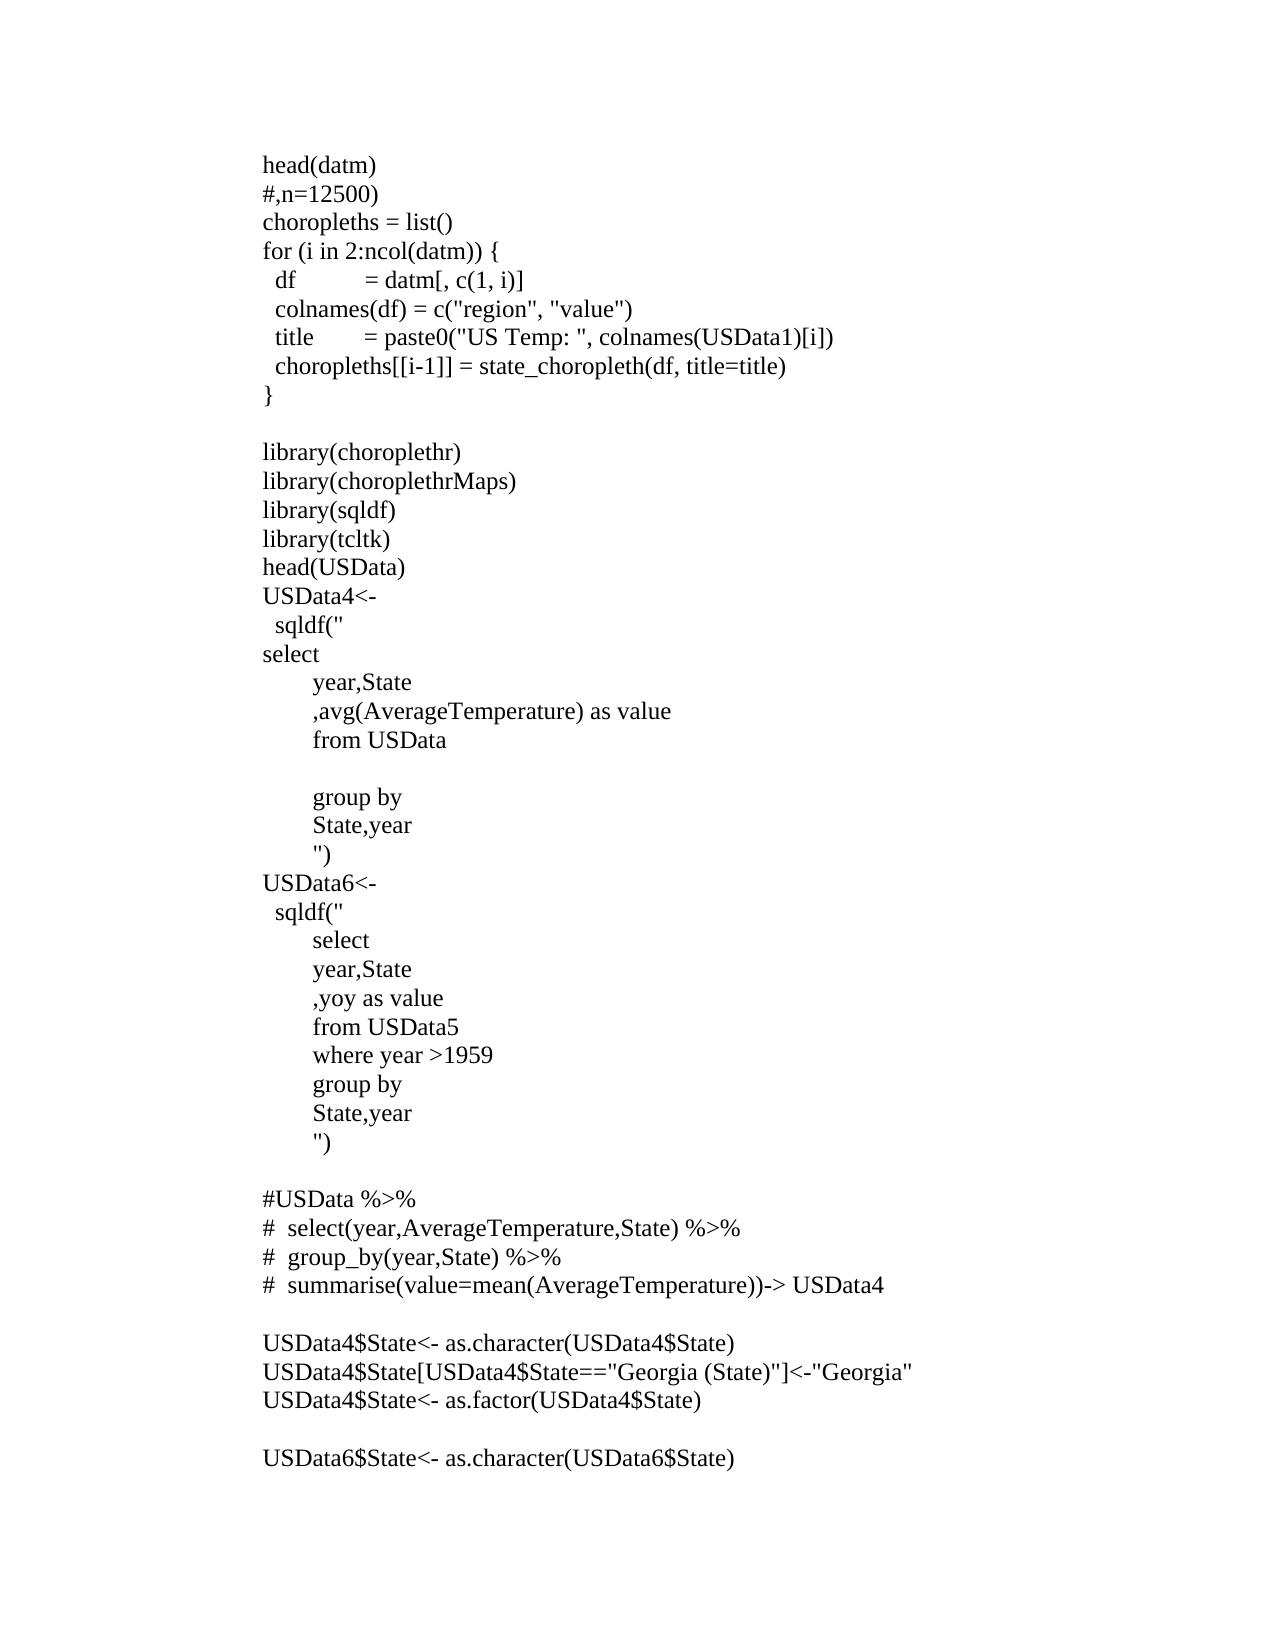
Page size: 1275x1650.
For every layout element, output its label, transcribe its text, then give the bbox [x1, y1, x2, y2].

list for (i in 2:ncol(datm)) { [262, 236, 1125, 265]
list library(sqldf) [262, 495, 1125, 524]
list library(tcltk) [262, 524, 1125, 552]
list USData6<- [262, 868, 1125, 897]
list USData4$State<- as.character(USData4$State) [262, 1328, 1125, 1357]
list sqldf(" [262, 610, 1125, 639]
list ") [262, 839, 1125, 868]
list colnames(df) = c("region", "value") [262, 294, 1125, 322]
list group by [262, 782, 1125, 811]
list State,year [262, 1098, 1125, 1127]
list ,avg(AverageTemperature) as value [262, 696, 1125, 725]
list USData4$State[USData4$State=="Georgia (State)"]<-"Georgia" [262, 1357, 1125, 1386]
list library(choroplethrMaps) [262, 466, 1125, 495]
list ") [262, 1127, 1125, 1156]
list USData4$State<- as.factor(USData4$State) [262, 1386, 1125, 1414]
list from USData5 [262, 1012, 1125, 1041]
list ,yoy as value [262, 983, 1125, 1012]
list from USData [262, 725, 1125, 754]
list #USData %>% [262, 1184, 1125, 1213]
list title = paste0("US Temp: ", colnames(USData1)[i]) [262, 322, 1125, 351]
list head(USData) [262, 552, 1125, 581]
list where year >1959 [262, 1041, 1125, 1069]
list year,State [262, 954, 1125, 983]
list select [262, 639, 1125, 667]
list # group_by(year,State) %>% [262, 1242, 1125, 1271]
list } [262, 380, 1125, 409]
list df = datm[, c(1, i)] [262, 265, 1125, 294]
list select [262, 926, 1125, 954]
list USData6$State<- as.character(USData6$State) [262, 1443, 1125, 1472]
list choropleths = list() [262, 207, 1125, 236]
list # select(year,AverageTemperature,State) %>% [262, 1213, 1125, 1242]
list library(choroplethr) [262, 437, 1125, 466]
list sqldf(" [262, 897, 1125, 926]
list choropleths[[i-1]] = state_choropleth(df, title=title) [262, 351, 1125, 380]
list State,year [262, 811, 1125, 839]
list head(datm) [262, 150, 1125, 179]
list year,State [262, 667, 1125, 696]
list group by [262, 1069, 1125, 1098]
list USData4<- [262, 581, 1125, 610]
list # summarise(value=mean(AverageTemperature))-> USData4 [262, 1271, 1125, 1299]
list #,n=12500) [262, 179, 1125, 207]
